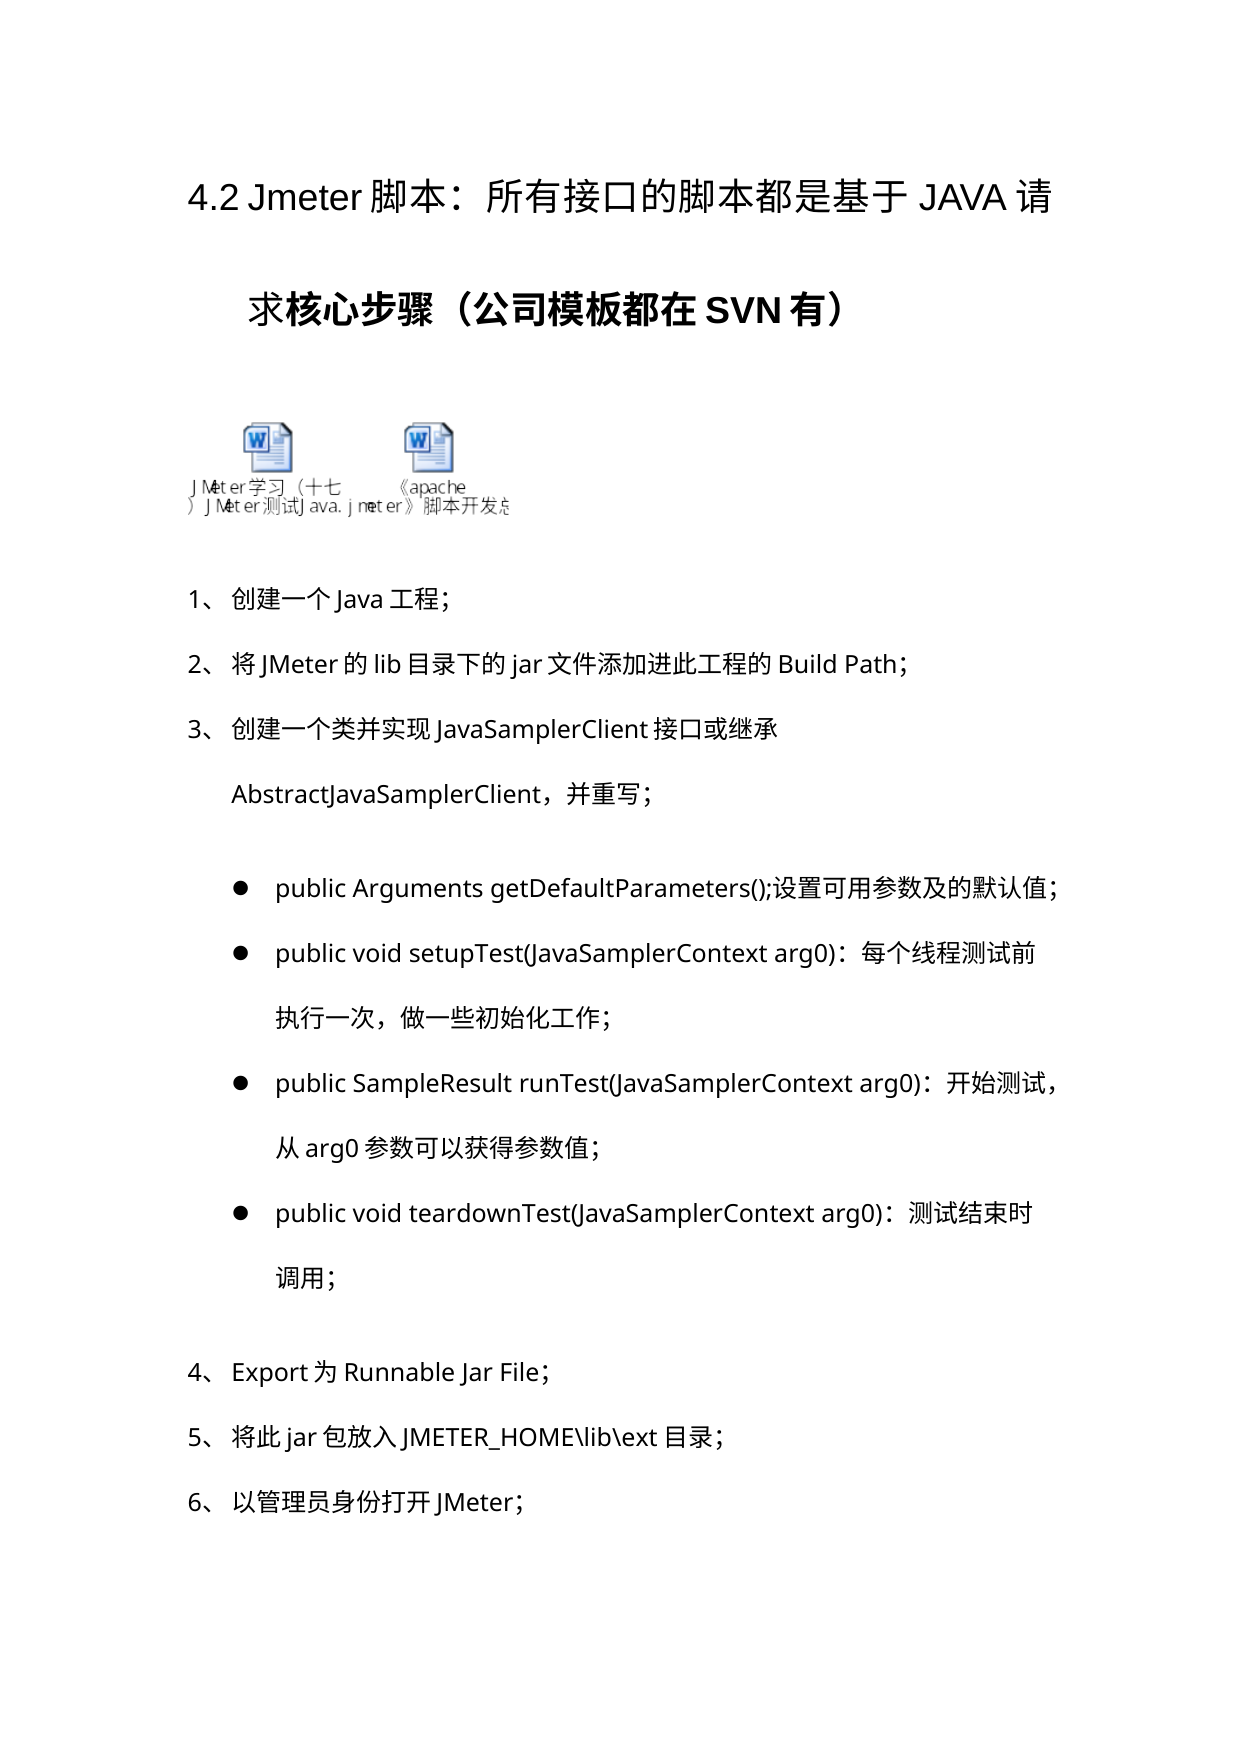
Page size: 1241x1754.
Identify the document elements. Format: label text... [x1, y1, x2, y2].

list 将JMeter的lib目录下的jar文件添加进此工程的Build Path； [187, 630, 1053, 695]
list 将此jar包放入JMETER_HOME\lib\ext目录； [187, 1403, 1053, 1468]
list public void teardownTest(JavaSamplerContext arg0)：测试结束时调用； [231, 1179, 1053, 1309]
list Export为Runnable Jar File； [187, 1338, 1053, 1403]
subtitle Jmeter脚本：所有接口的脚本都是基于JAVA请求核心步骤（公司模板都在SVN有） [187, 162, 1053, 339]
list public Arguments getDefaultParameters();设置可用参数及的默认值； [231, 854, 1053, 919]
list public SampleResult runTest(JavaSamplerContext arg0)：开始测试，从arg0参数可以获得参数值； [231, 1049, 1053, 1179]
list 以管理员身份打开JMeter； [187, 1468, 1053, 1533]
list public void setupTest(JavaSamplerContext arg0)：每个线程测试前执行一次，做一些初始化工作； [231, 919, 1053, 1049]
list 创建一个类并实现JavaSamplerClient接口或继承AbstractJavaSamplerClient，并重写； [187, 695, 1053, 825]
list 创建一个Java工程； [187, 565, 1053, 630]
